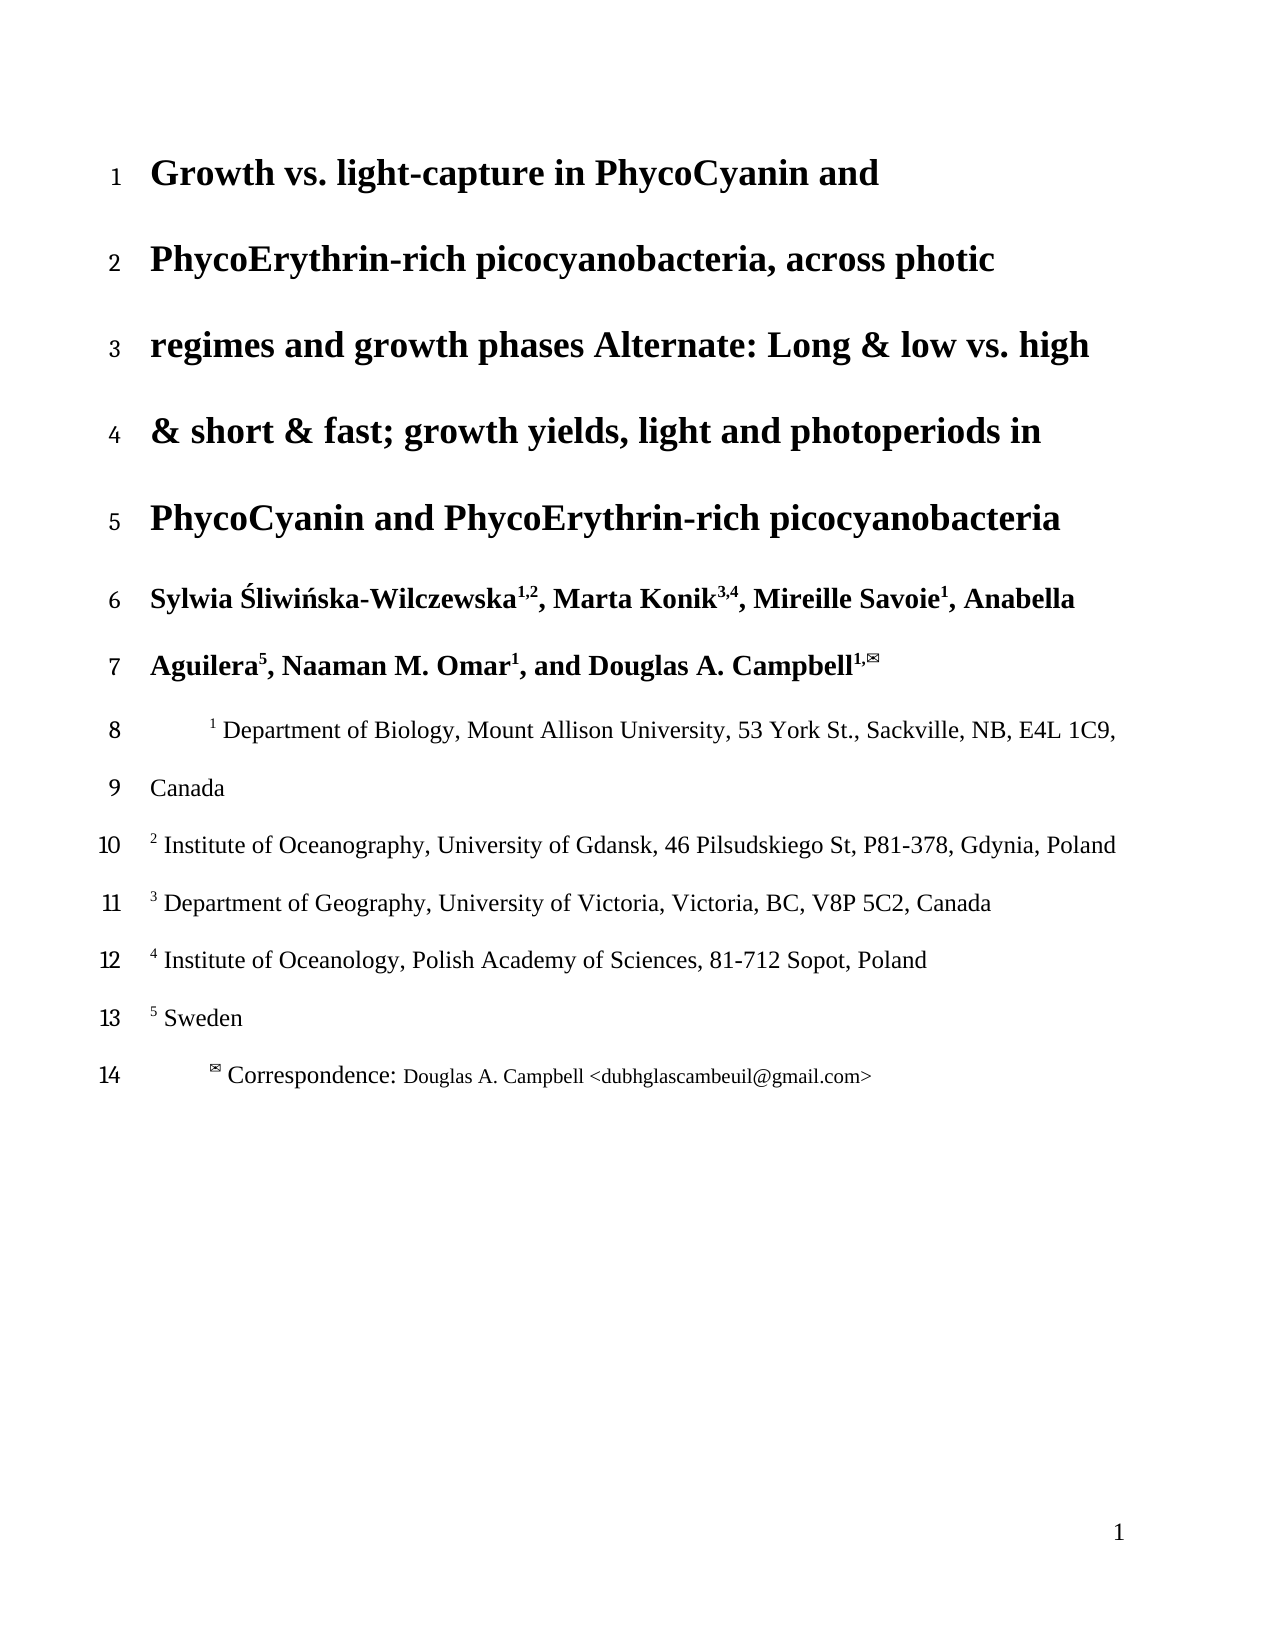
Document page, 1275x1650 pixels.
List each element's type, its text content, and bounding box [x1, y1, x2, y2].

text ✉ Correspondence: Douglas A. Campbell <> [150, 1060, 1125, 1089]
title Growth vs. light-capture in PhycoCyanin and PhycoErythrin-rich picocyanobacteria, across photic regimes and growth phases Alternate: Long & low vs. high & short & fast; growth yields, light and photoperiods in PhycoCyanin and PhycoErythrin-rich picocyanobacteria [150, 150, 1125, 538]
text Sylwia Śliwińska-Wilczewska1,2, Marta Konik3,4, Mireille Savoie1, Anabella Aguilera5, Naaman M. Omar1, and Douglas A. Campbell1,✉ [150, 581, 1125, 682]
text 1 Department of Biology, Mount Allison University, 53 York St., Sackville, NB, E4L 1C9, Canada 2 Institute of Oceanography, University of Gdansk, 46 Pilsudskiego St, P81-378, Gdynia, Poland 3 Department of Geography, University of Victoria, Victoria, BC, V8P 5C2, Canada 4 Institute of Oceanology, Polish Academy of Sciences, 81-712 Sopot, Poland 5 Sweden [150, 715, 1125, 1032]
